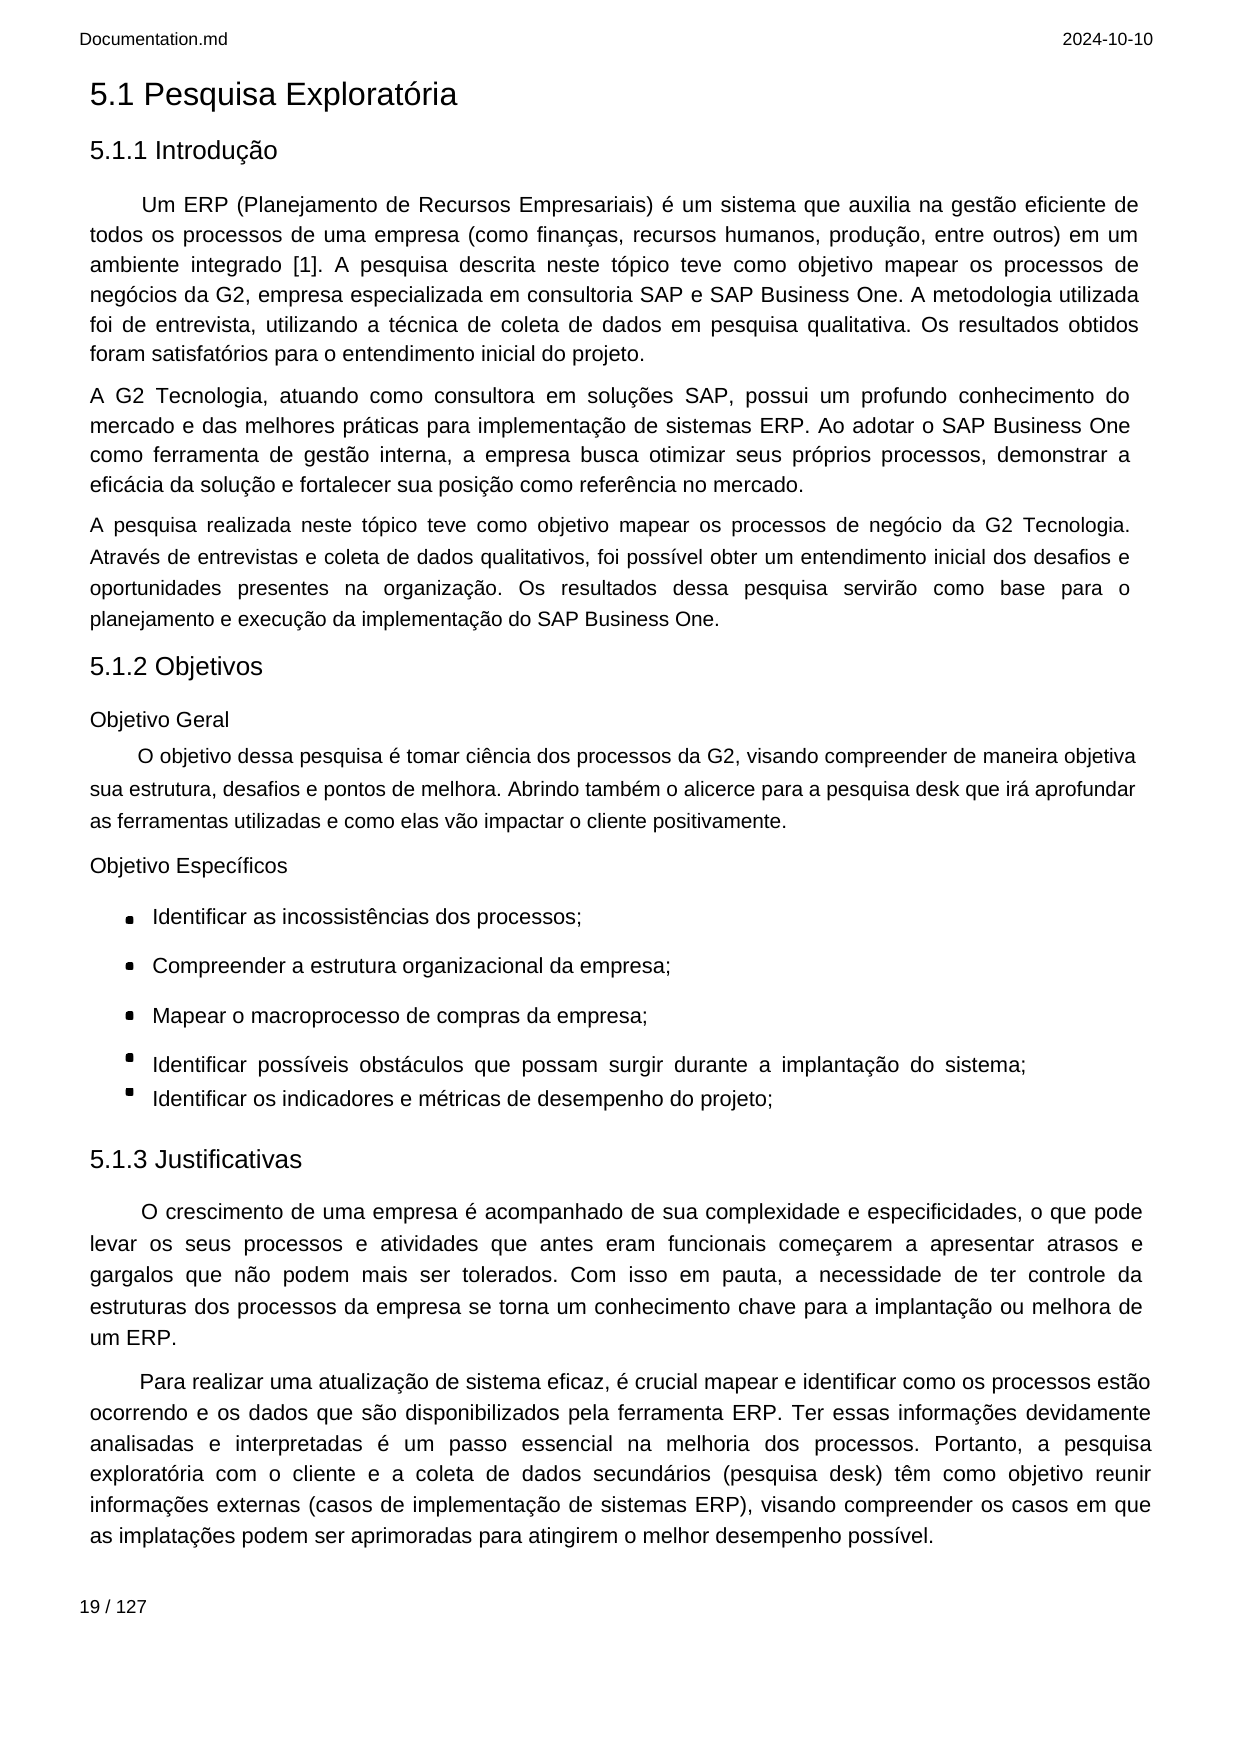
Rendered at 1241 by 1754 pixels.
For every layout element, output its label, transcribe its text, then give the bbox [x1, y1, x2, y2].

text 5.1.1 Introdução [89, 135, 1161, 165]
picture [125, 1088, 134, 1096]
picture [125, 1053, 134, 1062]
text Identificar as incossistências dos processos; [152, 904, 1161, 929]
picture [125, 962, 134, 970]
text Objetivo Geral [89, 707, 1161, 732]
text A G2 Tecnologia, atuando como consultora em soluções SAP, possui um profundo conhecimento do mercado e das melhores práticas para implementação de sistemas ERP. Ao adotar o SAP Business One como ferramenta de gestão interna, a empresa busca otimizar seus próprios processos, demonstrar a eficácia da solução e fortalecer sua posição como referência no mercado. [89, 383, 1132, 497]
text Para realizar uma atualização de sistema eficaz, é crucial mapear e identificar como os processos estão ocorrendo e os dados que são disponibilizados pela ferramenta ERP. Ter essas informações devidamente analisadas e interpretadas é um passo essencial na melhoria dos processos. Portanto, a pesquisa exploratória com o cliente e a coleta de dados secundários (pesquisa desk) têm como objetivo reunir informações externas (casos de implementação de sistemas ERP), visando compreender os casos em que as implatações podem ser aprimoradas para atingirem o melhor desempenho possível. [89, 1368, 1153, 1548]
text O objetivo dessa pesquisa é tomar ciência dos processos da G2, visando compreender de maneira objetiva sua estrutura, desafios e pontos de melhora. Abrindo também o alicerce para a pesquisa desk que irá aprofundar as ferramentas utilizadas e como elas vão impactar o cliente positivamente. [89, 744, 1138, 833]
text Identificar possíveis obstáculos que possam surgir durante a implantação do sistema; Identificar os indicadores e métricas de desempenho do projeto; [152, 1052, 1028, 1111]
picture [125, 1011, 134, 1020]
text Um ERP (Planejamento de Recursos Empresariais) é um sistema que auxilia na gestão eficiente de todos os processos de uma empresa (como finanças, recursos humanos, produção, entre outros) em um ambiente integrado [1]. A pesquisa descrita neste tópico teve como objetivo mapear os processos de negócios da G2, empresa especializada em consultoria SAP e SAP Business One. A metodologia utilizada foi de entrevista, utilizando a técnica de coleta de dados em pesquisa qualitativa. Os resultados obtidos foram satisfatórios para o entendimento inicial do projeto. [89, 192, 1140, 367]
text 5.1.3 Justificativas [89, 1144, 1161, 1174]
text A pesquisa realizada neste tópico teve como objetivo mapear os processos de negócio da G2 Tecnologia. Através de entrevistas e coleta de dados qualitativos, foi possível obter um entendimento inicial dos desafios e oportunidades presentes na organização. Os resultados dessa pesquisa servirão como base para o planejamento e execução da implementação do SAP Business One. [89, 513, 1132, 631]
text Objetivo Específicos [89, 853, 1161, 878]
text Compreender a estrutura organizacional da empresa; [152, 953, 1161, 979]
picture [125, 916, 134, 924]
text 5.1 Pesquisa Exploratória [89, 75, 1161, 112]
text 19 / 127 [79, 1596, 1161, 1618]
text O crescimento de uma empresa é acompanhado de sua complexidade e especificidades, o que pode levar os seus processos e atividades que antes eram funcionais começarem a apresentar atrasos e gargalos que não podem mais ser tolerados. Com isso em pauta, a necessidade de ter controle da estruturas dos processos da empresa se torna um conhecimento chave para a implantação ou melhora de um ERP. [89, 1199, 1144, 1350]
text 5.1.2 Objetivos [89, 651, 1161, 680]
text Mapear o macroprocesso de compras da empresa; [152, 1003, 1161, 1028]
text Documentation.md 2024-10-10 [79, 28, 1161, 49]
